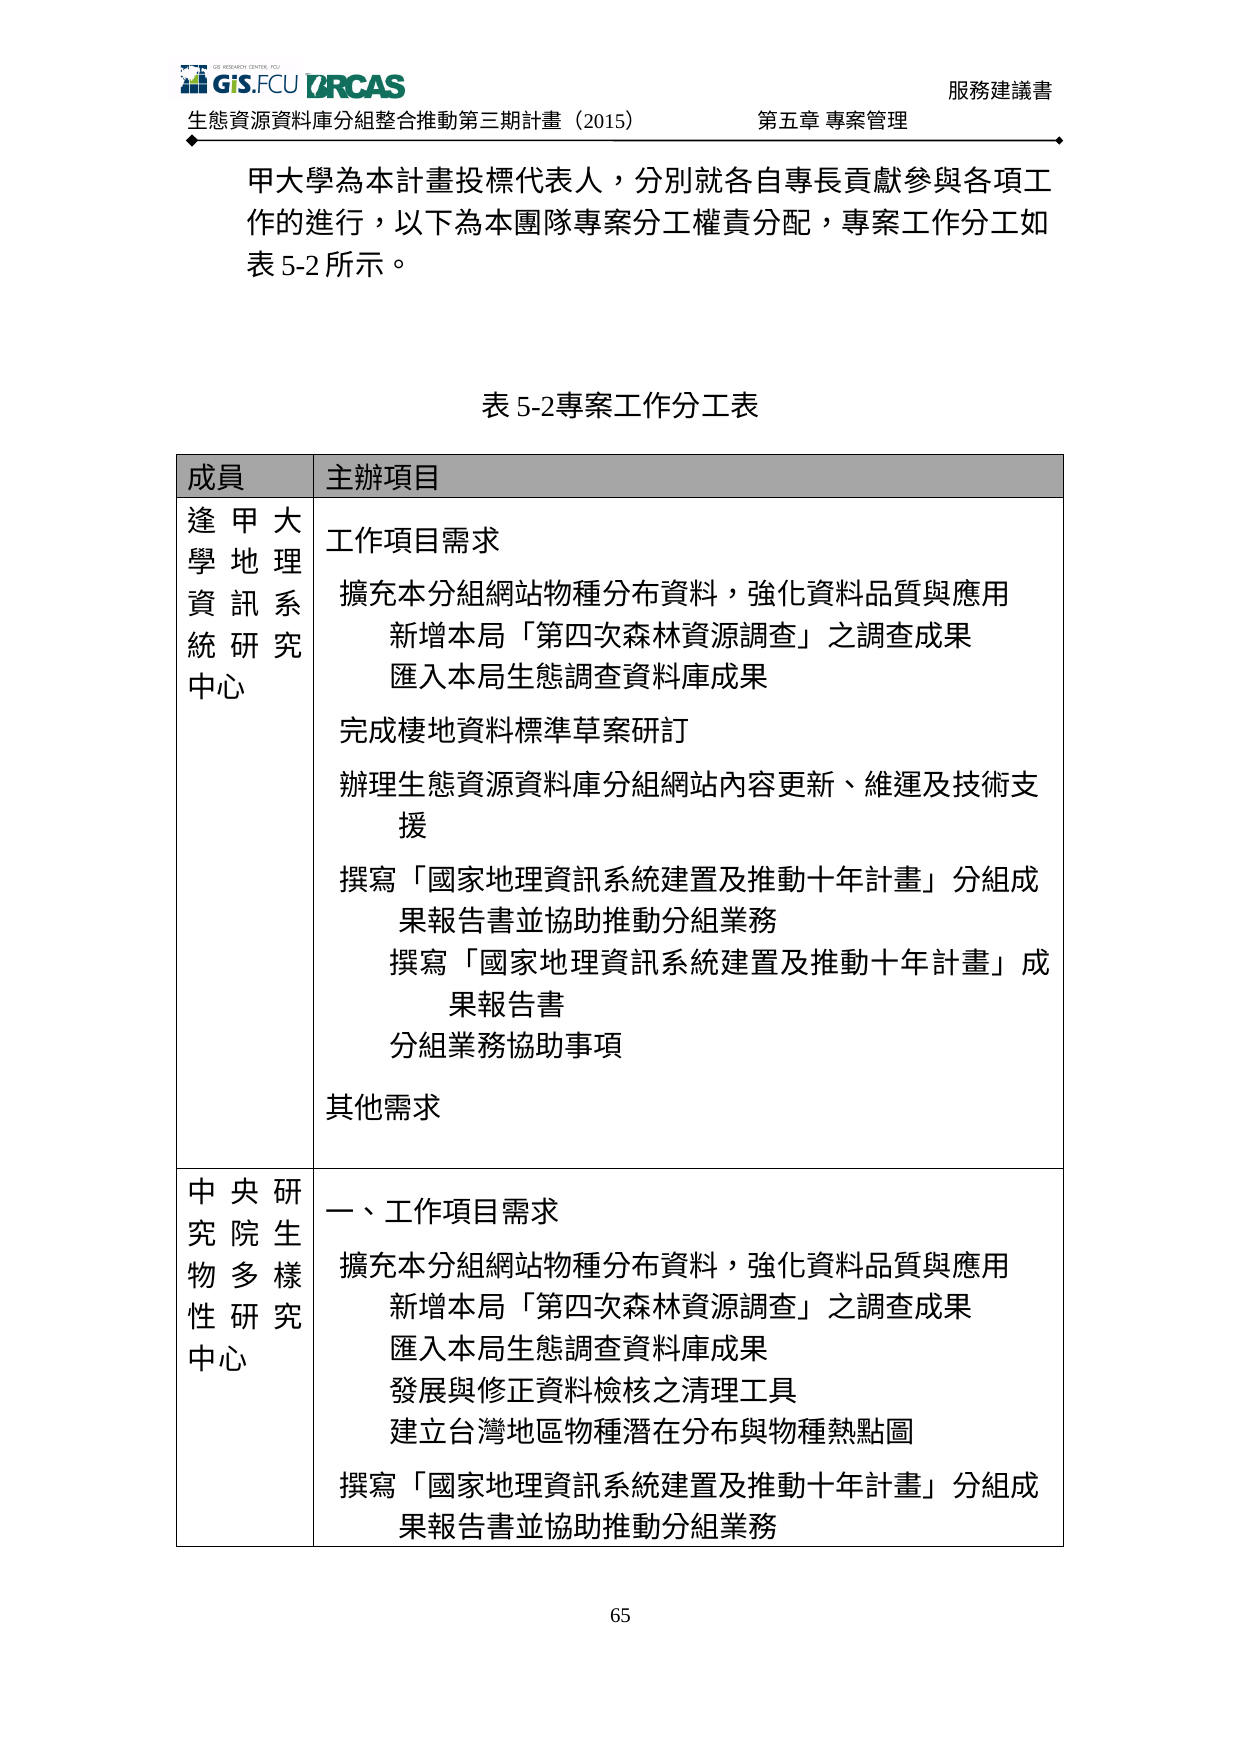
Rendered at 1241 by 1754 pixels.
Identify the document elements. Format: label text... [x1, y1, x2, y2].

table_cell 逢甲大學地理資訊系統研究中心 [177, 498, 313, 1168]
table_header 成員 [177, 455, 313, 497]
table_header 主辦項目 [314, 455, 1063, 497]
picture [305, 73, 407, 100]
table_cell 工作項目需求 擴充本分組網站物種分布資料，強化資料品質與應用 新增本局「第四次森林資源調查」之調查成果 匯入本局生態調查資料庫成果 完成棲地資料標準草案研訂 辦理生態資源資料庫分組網站內容更新、維運及技術支援 撰寫「國家地理資訊系統建置及推動十年計畫」分組成果報告書並協助推動分組業務 撰寫「國家地理資訊系統建置及推動十年計畫」成果報告書 分組業務協助事項 其他需求 [314, 498, 1063, 1168]
text 表5-2專案工作分工表 [187, 383, 1053, 425]
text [246, 158, 1053, 283]
table_cell 中央研究院生物多樣性研究中心 [177, 1169, 313, 1546]
picture [167, 57, 304, 100]
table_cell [314, 1169, 1063, 1546]
